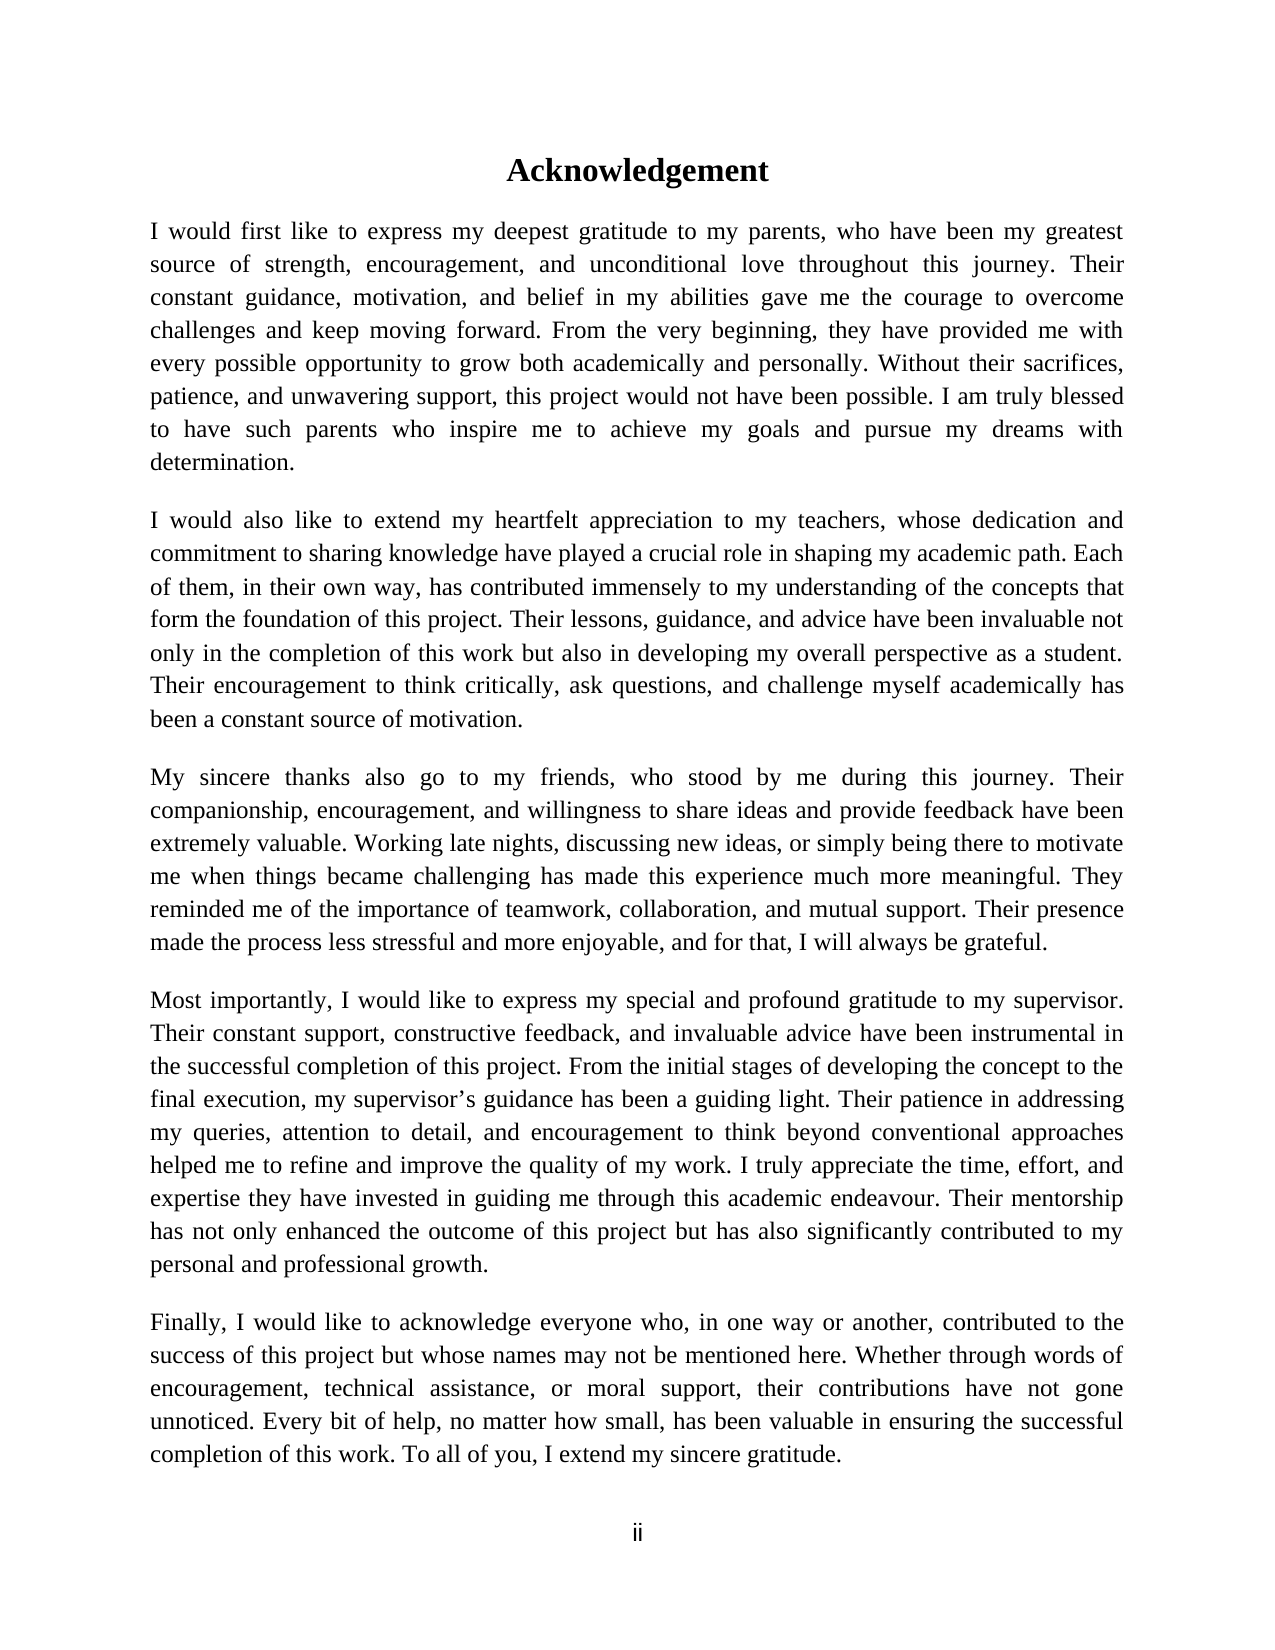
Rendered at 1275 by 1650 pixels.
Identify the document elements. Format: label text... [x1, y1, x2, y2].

subtitle Finally, I would like to acknowledge everyone who, in one way or another, contributed to the success of this project but whose names may not be mentioned here. Whether through words of encouragement, technical assistance, or moral support, their contributions have not gone unnoticed. Every bit of help, no matter how small, has been valuable in ensuring the successful completion of this work. To all of you, I extend my sincere gratitude. [150, 1307, 1125, 1468]
subtitle I would first like to express my deepest gratitude to my parents, who have been my greatest source of strength, encouragement, and unconditional love throughout this journey. Their constant guidance, motivation, and belief in my abilities gave me the courage to overcome challenges and keep moving forward. From the very beginning, they have provided me with every possible opportunity to grow both academically and personally. Without their sacrifices, patience, and unwavering support, this project would not have been possible. I am truly blessed to have such parents who inspire me to achieve my goals and pursue my dreams with determination. [150, 216, 1125, 476]
subtitle Acknowledgement [150, 150, 1125, 188]
subtitle I would also like to extend my heartfelt appreciation to my teachers, whose dedication and commitment to sharing knowledge have played a crucial role in shaping my academic path. Each of them, in their own way, has contributed immensely to my understanding of the concepts that form the foundation of this project. Their lessons, guidance, and advice have been invaluable not only in the completion of this work but also in developing my overall perspective as a student. Their encouragement to think critically, ask questions, and challenge myself academically has been a constant source of motivation. [150, 506, 1125, 732]
subtitle Most importantly, I would like to express my special and profound gratitude to my supervisor. Their constant support, constructive feedback, and invaluable advice have been instrumental in the successful completion of this project. From the initial stages of developing the concept to the final execution, my supervisor’s guidance has been a guiding light. Their patience in addressing my queries, attention to detail, and encouragement to think beyond conventional approaches helped me to refine and improve the quality of my work. I truly appreciate the time, effort, and expertise they have invested in guiding me through this academic endeavour. Their mentorship has not only enhanced the outcome of this project but has also significantly contributed to my personal and professional growth. [150, 985, 1125, 1278]
subtitle My sincere thanks also go to my friends, who stood by me during this journey. Their companionship, encouragement, and willingness to share ideas and provide feedback have been extremely valuable. Working late nights, discussing new ideas, or simply being there to motivate me when things became challenging has made this experience much more meaningful. They reminded me of the importance of teamwork, collaboration, and mutual support. Their presence made the process less stressful and more enjoyable, and for that, I will always be grateful. [150, 762, 1125, 956]
